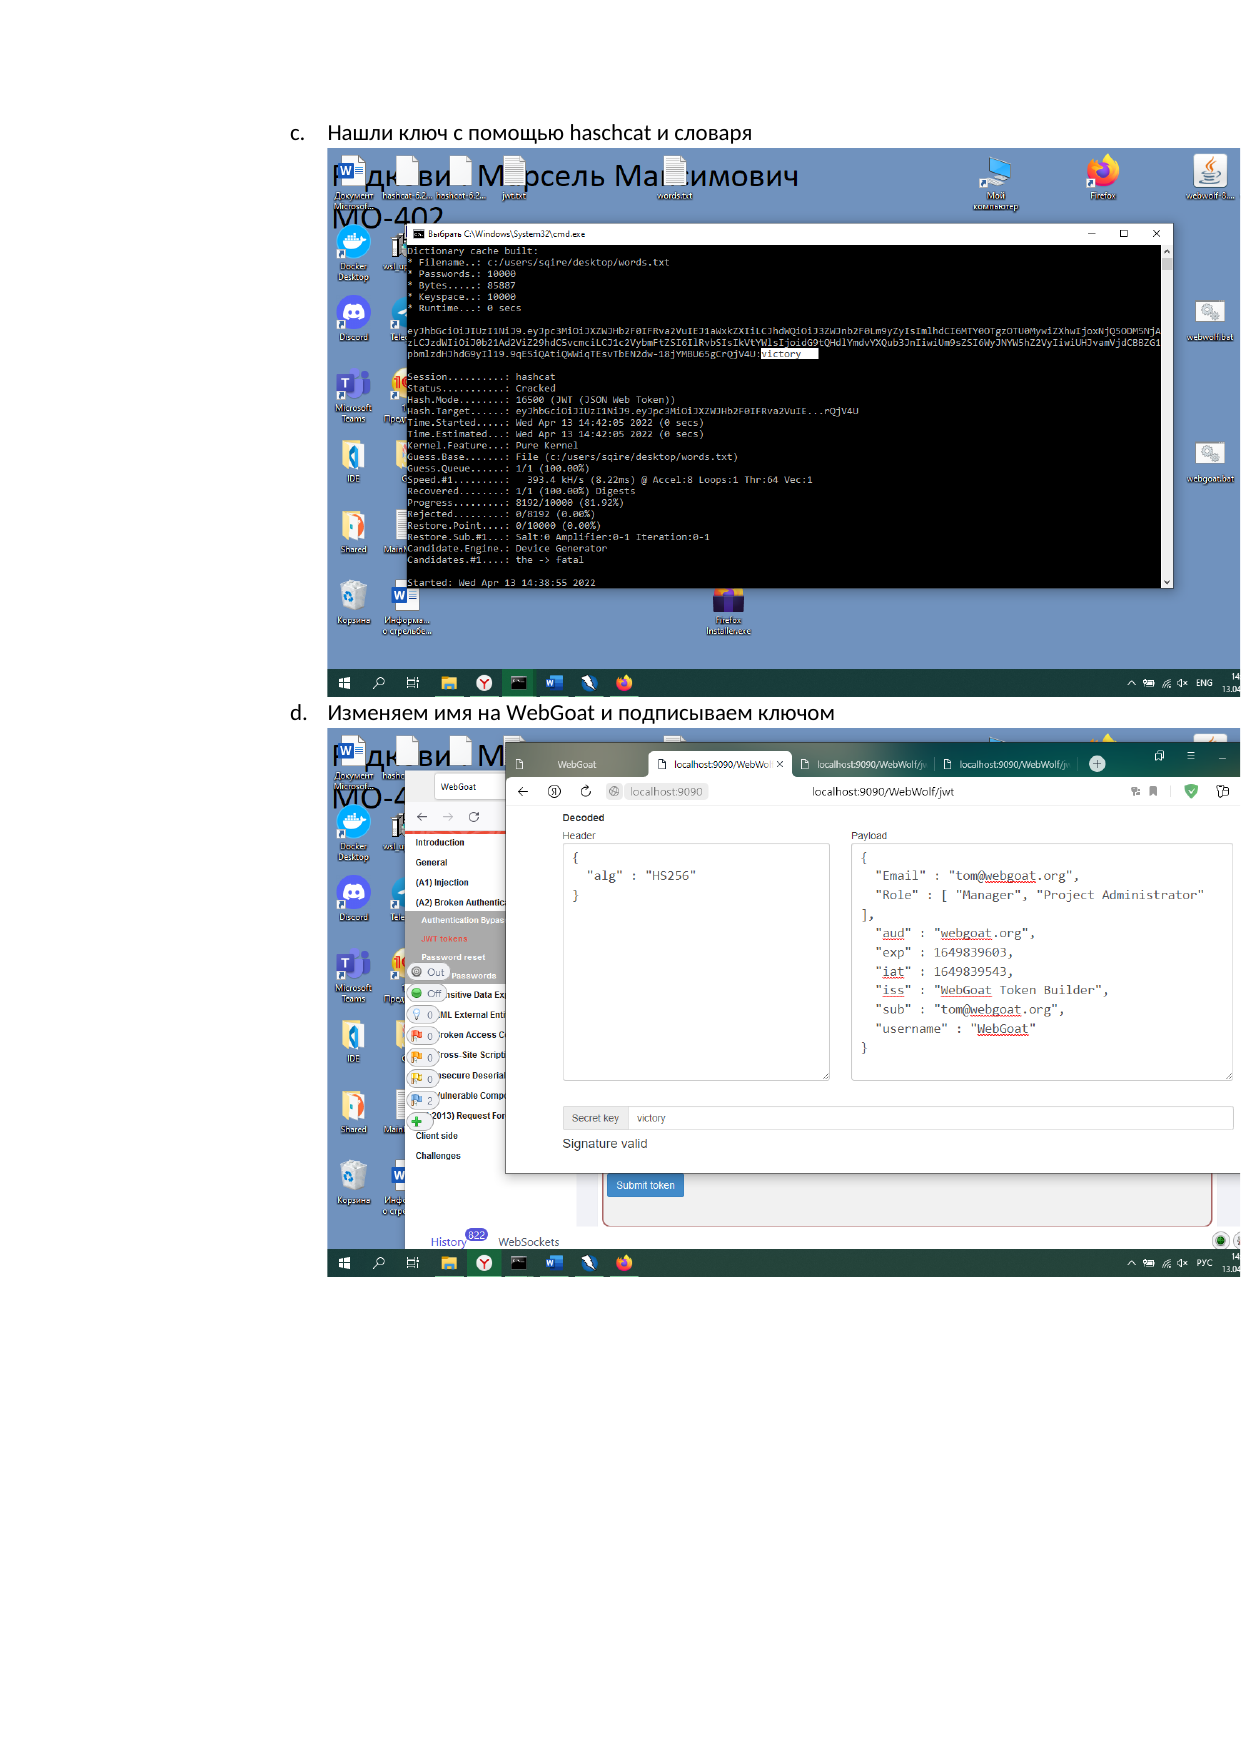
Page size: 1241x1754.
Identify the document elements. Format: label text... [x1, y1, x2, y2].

picture [327, 728, 1241, 1277]
picture [327, 148, 1241, 697]
